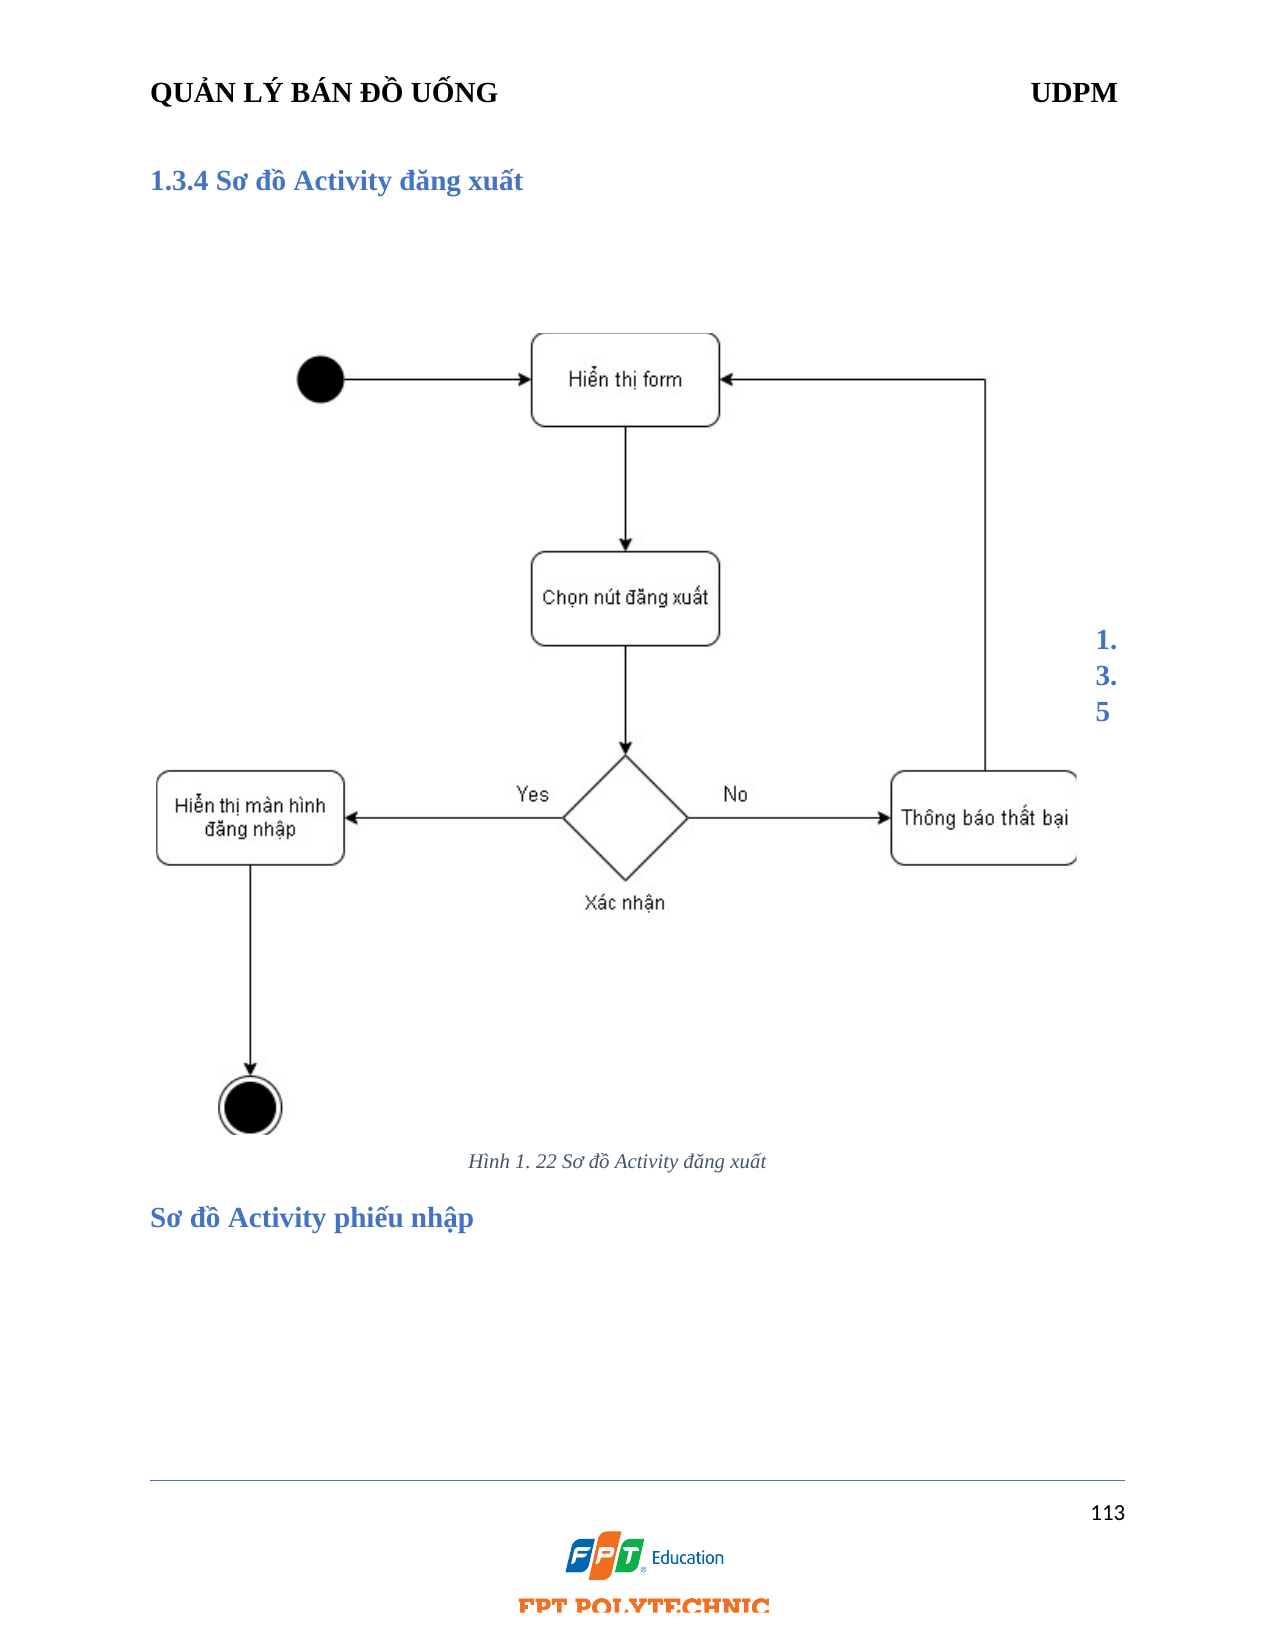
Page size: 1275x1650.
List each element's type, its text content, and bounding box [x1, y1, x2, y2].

subtitle 1.3.5 Sơ đồ Activity phiếu nhập [150, 622, 1125, 1234]
subtitle 1.3.4 Sơ đồ Activity đăng xuất [150, 163, 1125, 197]
picture [518, 1531, 769, 1613]
picture [156, 333, 1078, 1135]
